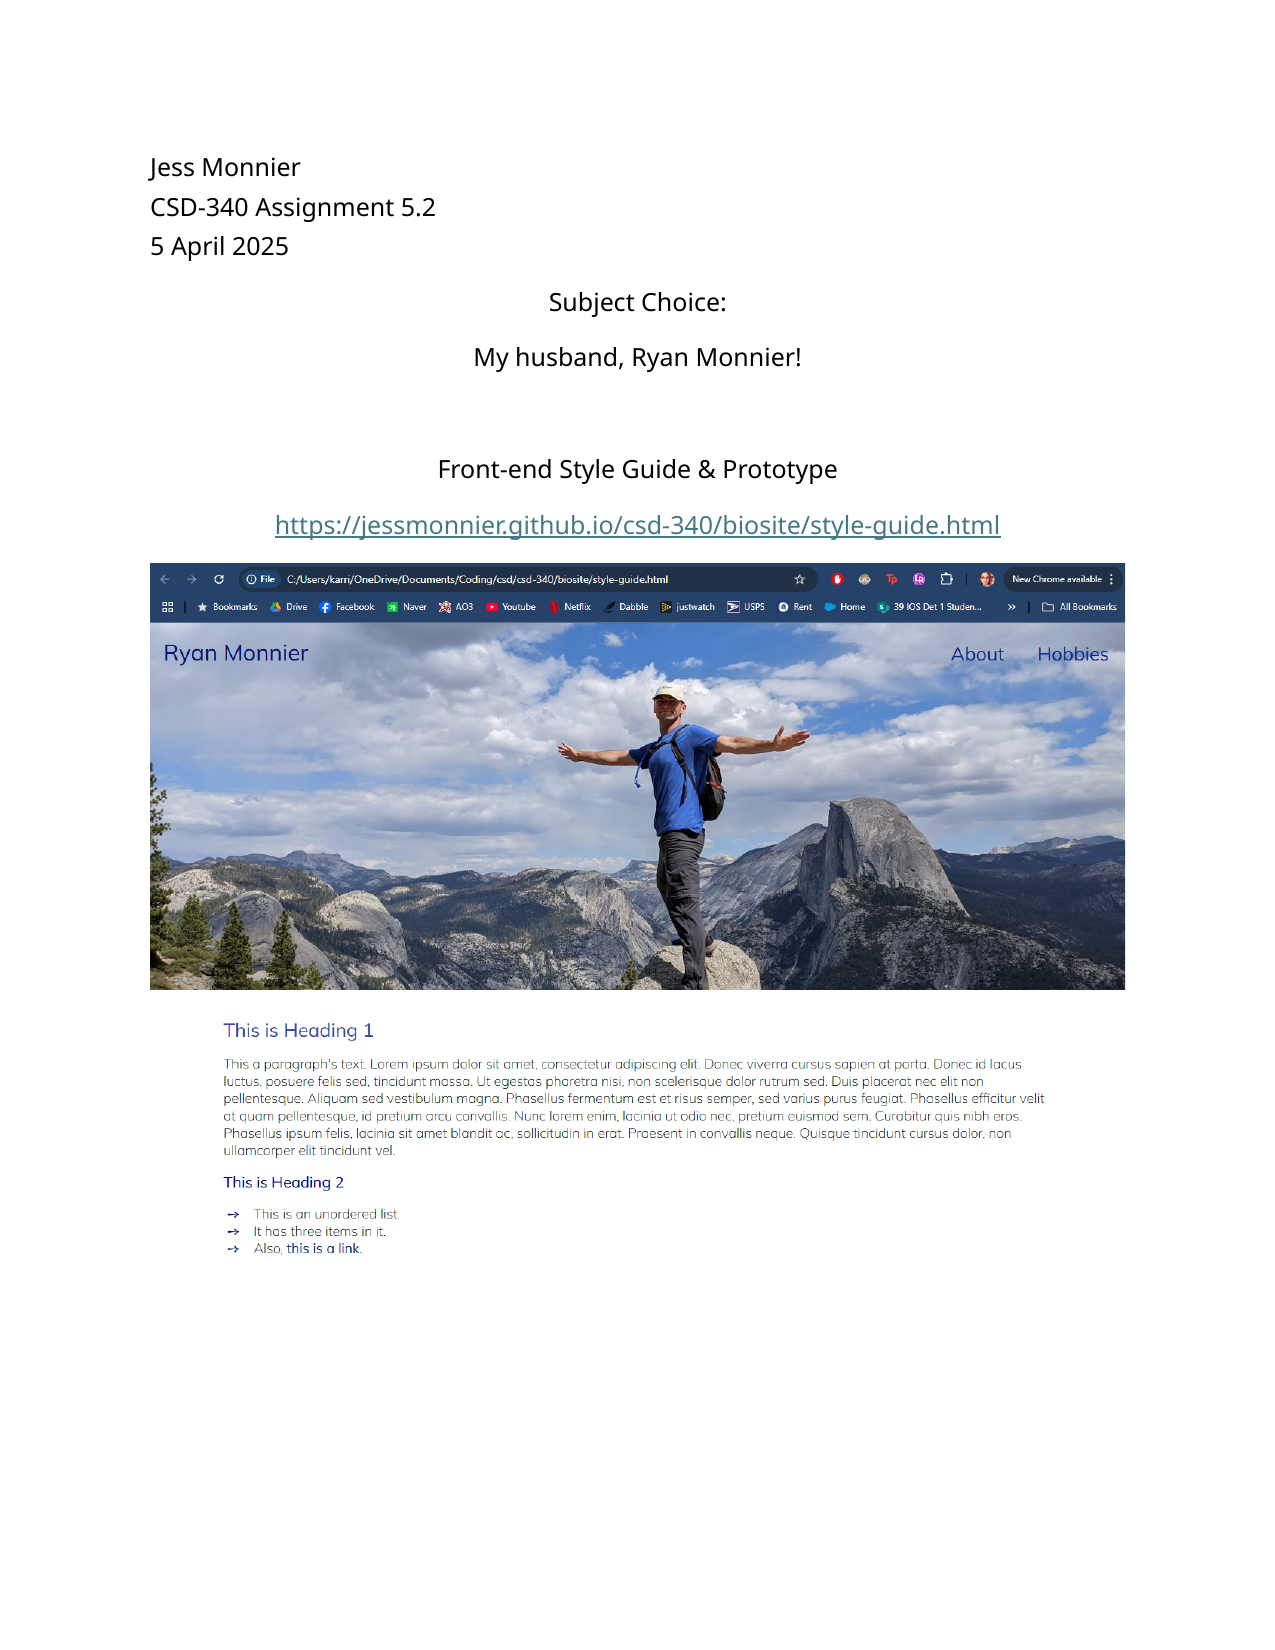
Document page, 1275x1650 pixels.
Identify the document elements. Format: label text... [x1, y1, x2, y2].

picture [150, 563, 1125, 1396]
text My husband, Ryan Monnier! [150, 340, 1125, 374]
text CSD-340 Assignment 5.2 [150, 189, 1125, 223]
text https://jessmonnier.github.io/csd-340/biosite/style-guide.html [150, 507, 1125, 542]
text Subject Choice: [150, 284, 1125, 318]
text Jess Monnier [150, 150, 1125, 184]
text 5 April 2025 [150, 228, 1125, 262]
text Front-end Style Guide & Prototype [150, 452, 1125, 486]
